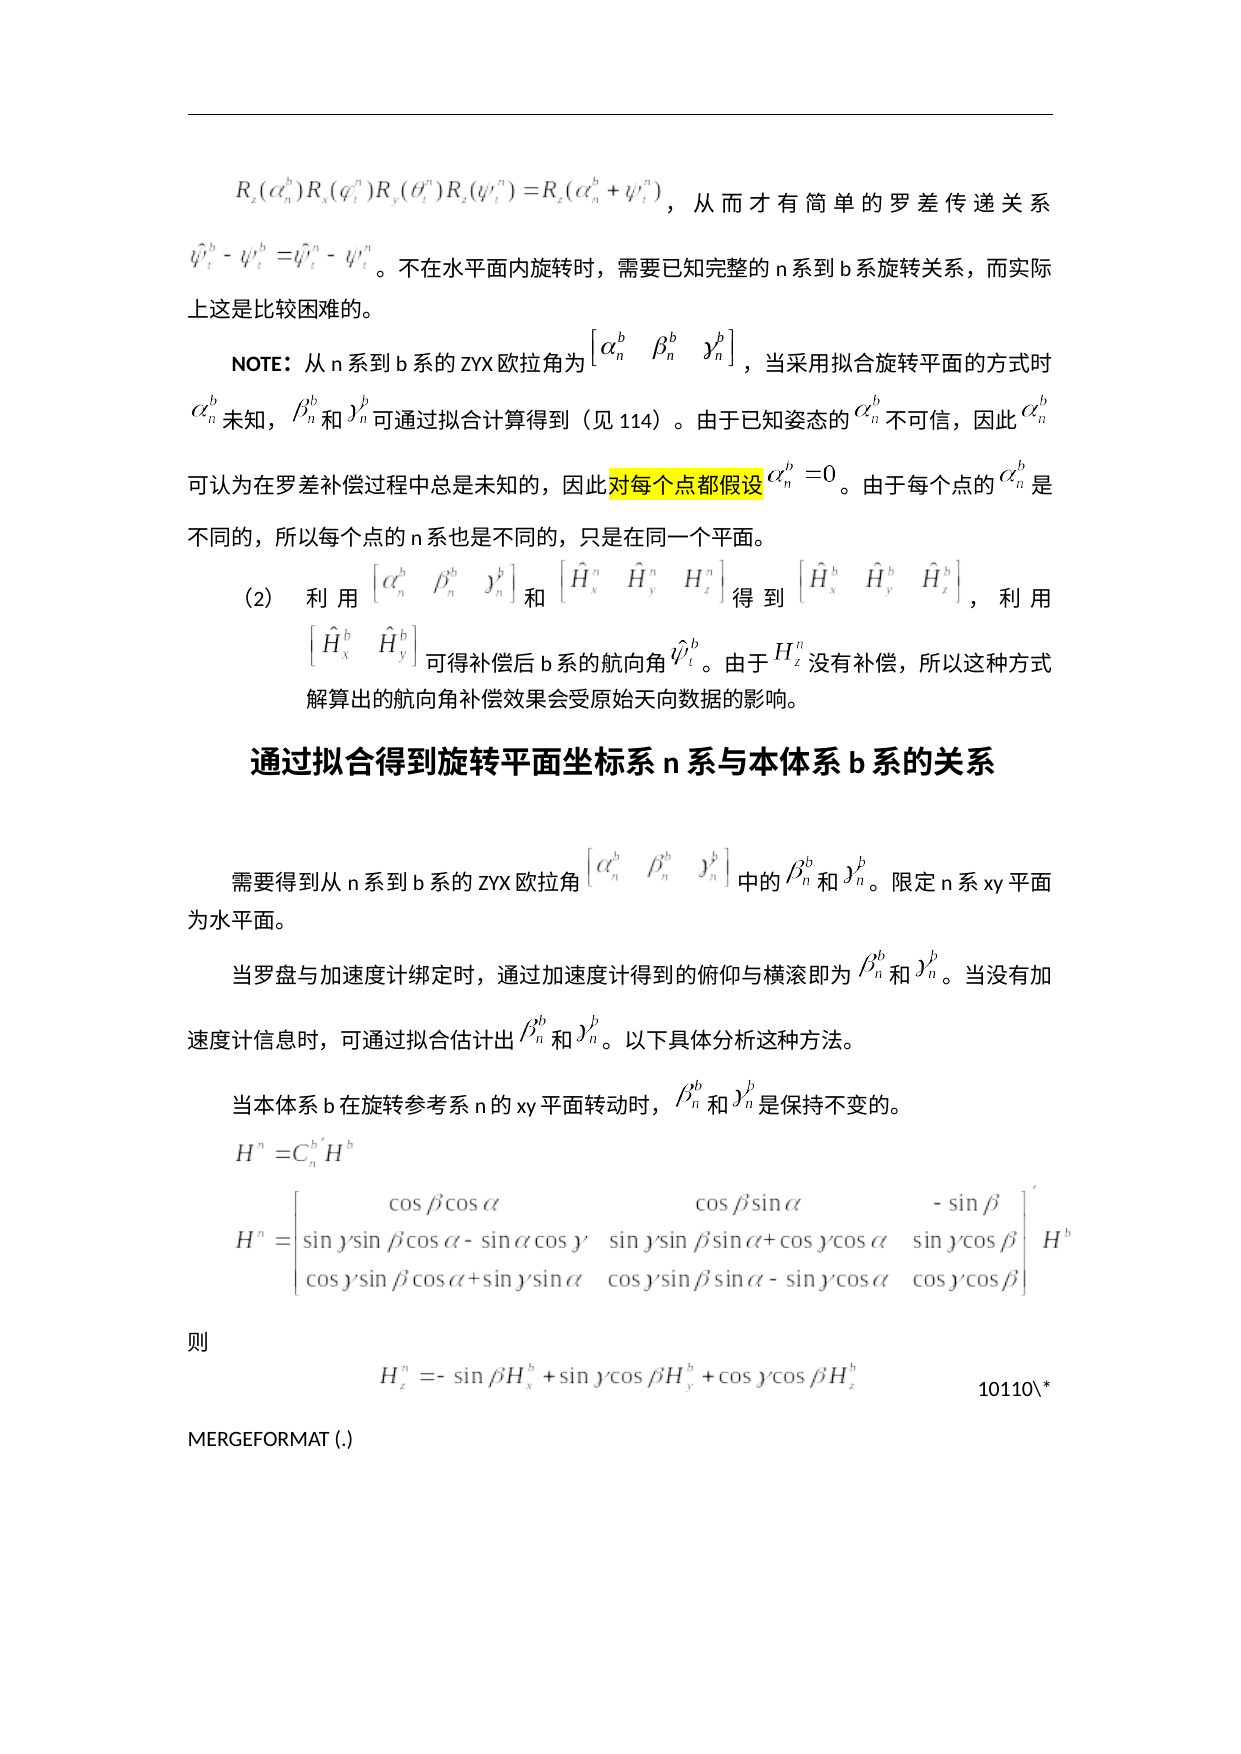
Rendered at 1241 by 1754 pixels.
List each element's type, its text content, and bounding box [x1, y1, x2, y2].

text NOTE：从n系到b系的ZYX欧拉角为，当采用拟合旋转平面的方式时，未知，和可通过拟合计算得到（见）。由于已知姿态的不可信，因此可认为在罗差补偿过程中总是未知的，因此对每个点都假设。由于每个点的是不同的，所以每个点的n系也是不同的，只是在同一个平面。 [187, 324, 1053, 552]
subtitle 通过拟合得到旋转平面坐标系n系与本体系b系的关系 [187, 727, 1053, 792]
list 利用和得到，利用可得补偿后b系的航向角。由于没有补偿，所以这种方式解算出的航向角补偿效果会受原始天向数据的影响。 [231, 552, 1053, 714]
text 需要得到从n系到b系的ZYX欧拉角中的和。限定n系xy平面为水平面。 [187, 837, 1053, 935]
text 当本体系b在旋转参考系n的xy平面转动时，和是保持不变的。 [187, 1065, 1053, 1130]
text 当罗盘与加速度计绑定时，通过加速度计得到的俯仰与横滚即为和。当没有加速度计信息时，可通过拟合估计出和。以下具体分析这种方法。 [187, 935, 1053, 1065]
text ，从而才有简单的罗差传递关系。不在水平面内旋转时，需要已知完整的n系到b系旋转关系，而实际上这是比较困难的。 [187, 162, 1053, 324]
text 则 [187, 1130, 1053, 1357]
